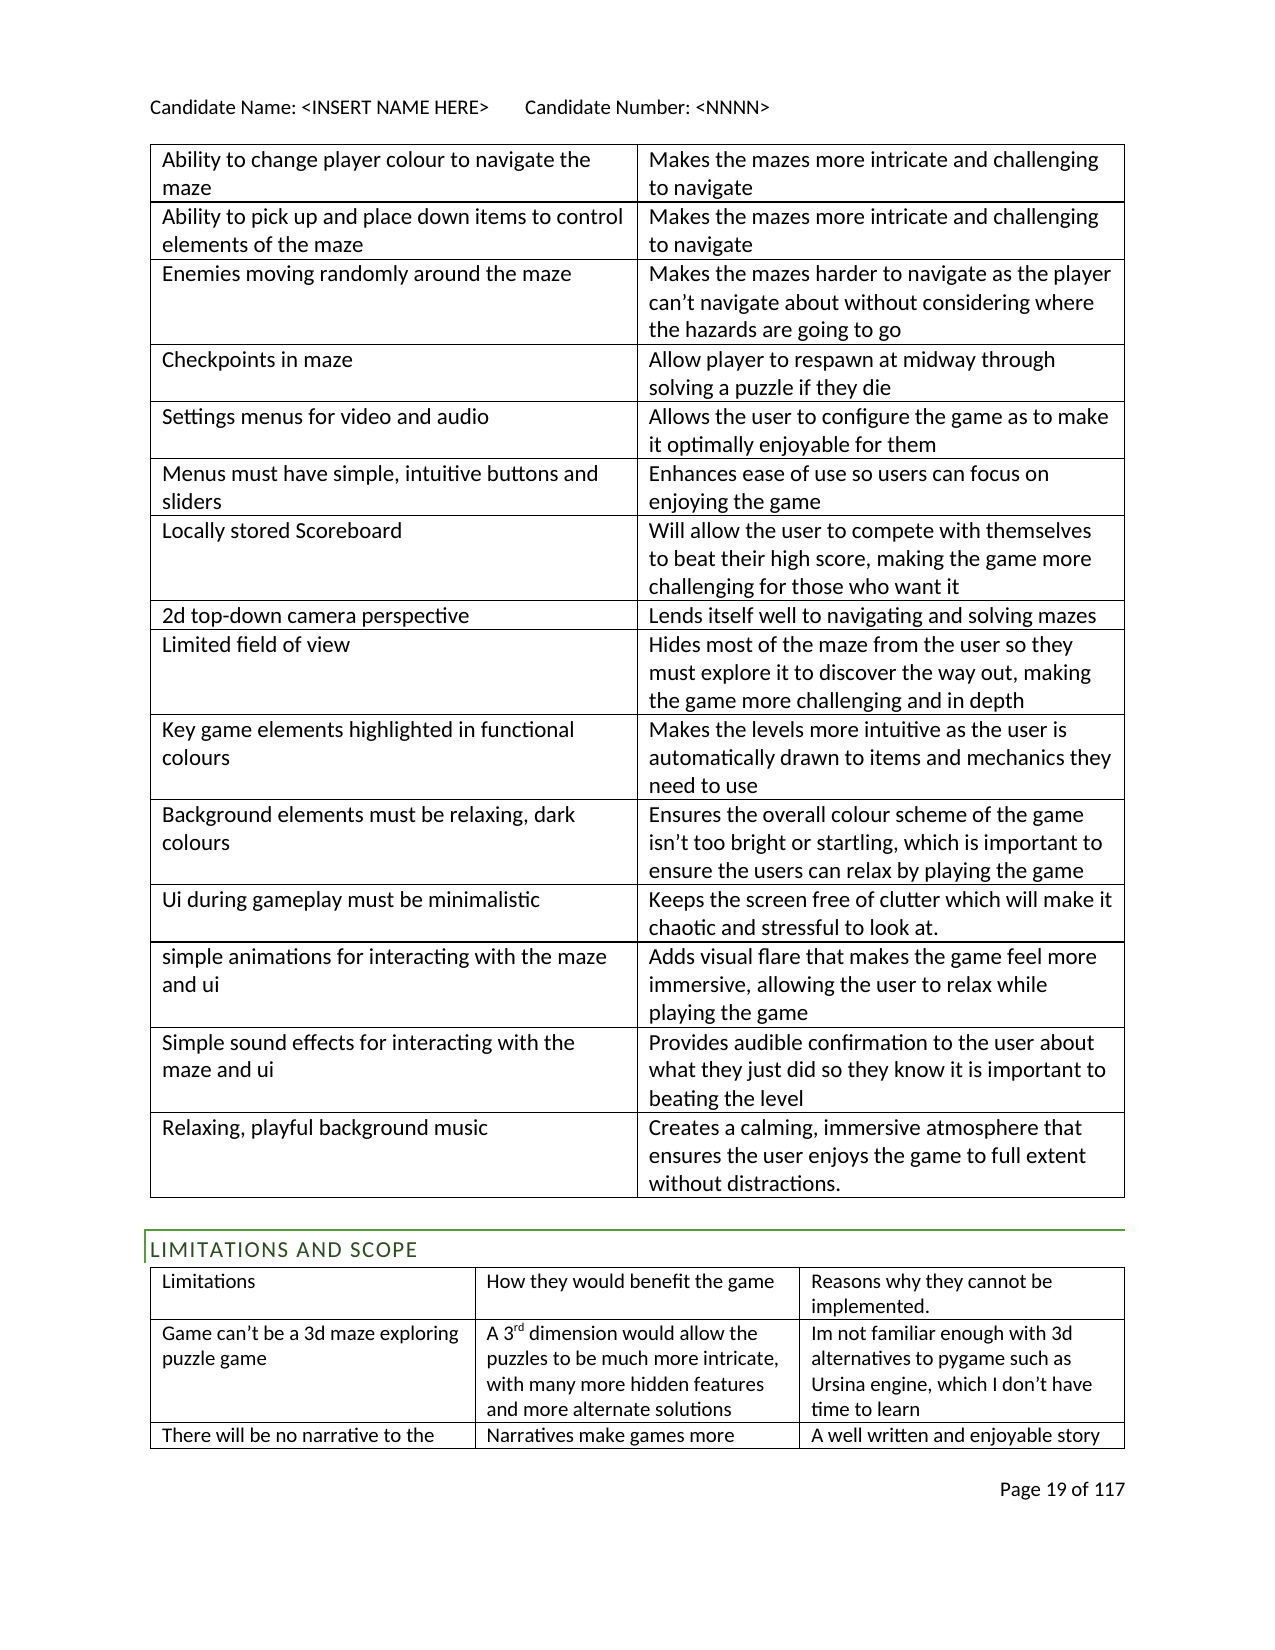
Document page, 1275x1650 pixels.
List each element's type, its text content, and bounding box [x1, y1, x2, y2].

table_cell Makes the mazes harder to navigate as the player can’t navigate about without considering where the hazards are going to go [638, 260, 1124, 344]
table_cell Enemies moving randomly around the maze [151, 260, 637, 344]
table_cell Makes the levels more intuitive as the user is automatically drawn to items and mechanics they need to use [638, 715, 1124, 799]
table_cell Hides most of the maze from the user so they must explore it to discover the way out, making the game more challenging and in depth [638, 630, 1124, 714]
table_cell Ability to pick up and place down items to control elements of the maze [151, 203, 637, 258]
table_cell Ability to change player colour to navigate the maze [151, 145, 637, 201]
table_cell Will allow the user to compete with themselves to beat their high score, making the game more challenging for those who want it [638, 516, 1124, 600]
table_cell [476, 1423, 799, 1448]
table_header Reasons why they cannot be implemented. [800, 1268, 1124, 1319]
table_cell Allows the user to configure the game as to make it optimally enjoyable for them [638, 402, 1124, 458]
table_cell Simple sound effects for interacting with the maze and ui [151, 1028, 637, 1112]
table_cell simple animations for interacting with the maze and ui [151, 943, 637, 1027]
table_cell Relaxing, playful background music [151, 1113, 637, 1197]
table_cell Ui during gameplay must be minimalistic [151, 885, 637, 941]
table_cell Keeps the screen free of clutter which will make it chaotic and stressful to look at. [638, 885, 1124, 941]
table_cell Im not familiar enough with 3d alternatives to pygame such as Ursina engine, which I don’t have time to learn [800, 1320, 1124, 1422]
table_cell Limited field of view [151, 630, 637, 714]
table_cell Creates a calming, immersive atmosphere that ensures the user enjoys the game to full extent without distractions. [638, 1113, 1124, 1197]
table_cell Game can’t be a 3d maze exploring puzzle game [151, 1320, 475, 1422]
table_cell Locally stored Scoreboard [151, 516, 637, 600]
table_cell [800, 1423, 1124, 1448]
table_cell Menus must have simple, intuitive buttons and sliders [151, 459, 637, 515]
table_cell Allow player to respawn at midway through solving a puzzle if they die [638, 345, 1124, 401]
table_cell Lends itself well to navigating and solving mazes [638, 601, 1124, 629]
table_cell Provides audible confirmation to the user about what they just did so they know it is important to beating the level [638, 1028, 1124, 1112]
table_cell Key game elements highlighted in functional colours [151, 715, 637, 799]
table_cell Adds visual flare that makes the game feel more immersive, allowing the user to relax while playing the game [638, 943, 1124, 1027]
table_header Limitations [151, 1268, 475, 1319]
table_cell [151, 1423, 475, 1448]
table_cell Settings menus for video and audio [151, 402, 637, 458]
table_cell Checkpoints in maze [151, 345, 637, 401]
table_cell A 3rd dimension would allow the puzzles to be much more intricate, with many more hidden features and more alternate solutions [476, 1320, 799, 1422]
table_cell 2d top-down camera perspective [151, 601, 637, 629]
table_cell Enhances ease of use so users can focus on enjoying the game [638, 459, 1124, 515]
subtitle Limitations and Scope [146, 1231, 1125, 1263]
table_cell Ensures the overall colour scheme of the game isn’t too bright or startling, which is important to ensure the users can relax by playing the game [638, 800, 1124, 884]
table_cell Makes the mazes more intricate and challenging to navigate [638, 203, 1124, 258]
table_header How they would benefit the game [476, 1268, 799, 1319]
table_cell Background elements must be relaxing, dark colours [151, 800, 637, 884]
table_cell Makes the mazes more intricate and challenging to navigate [638, 145, 1124, 201]
